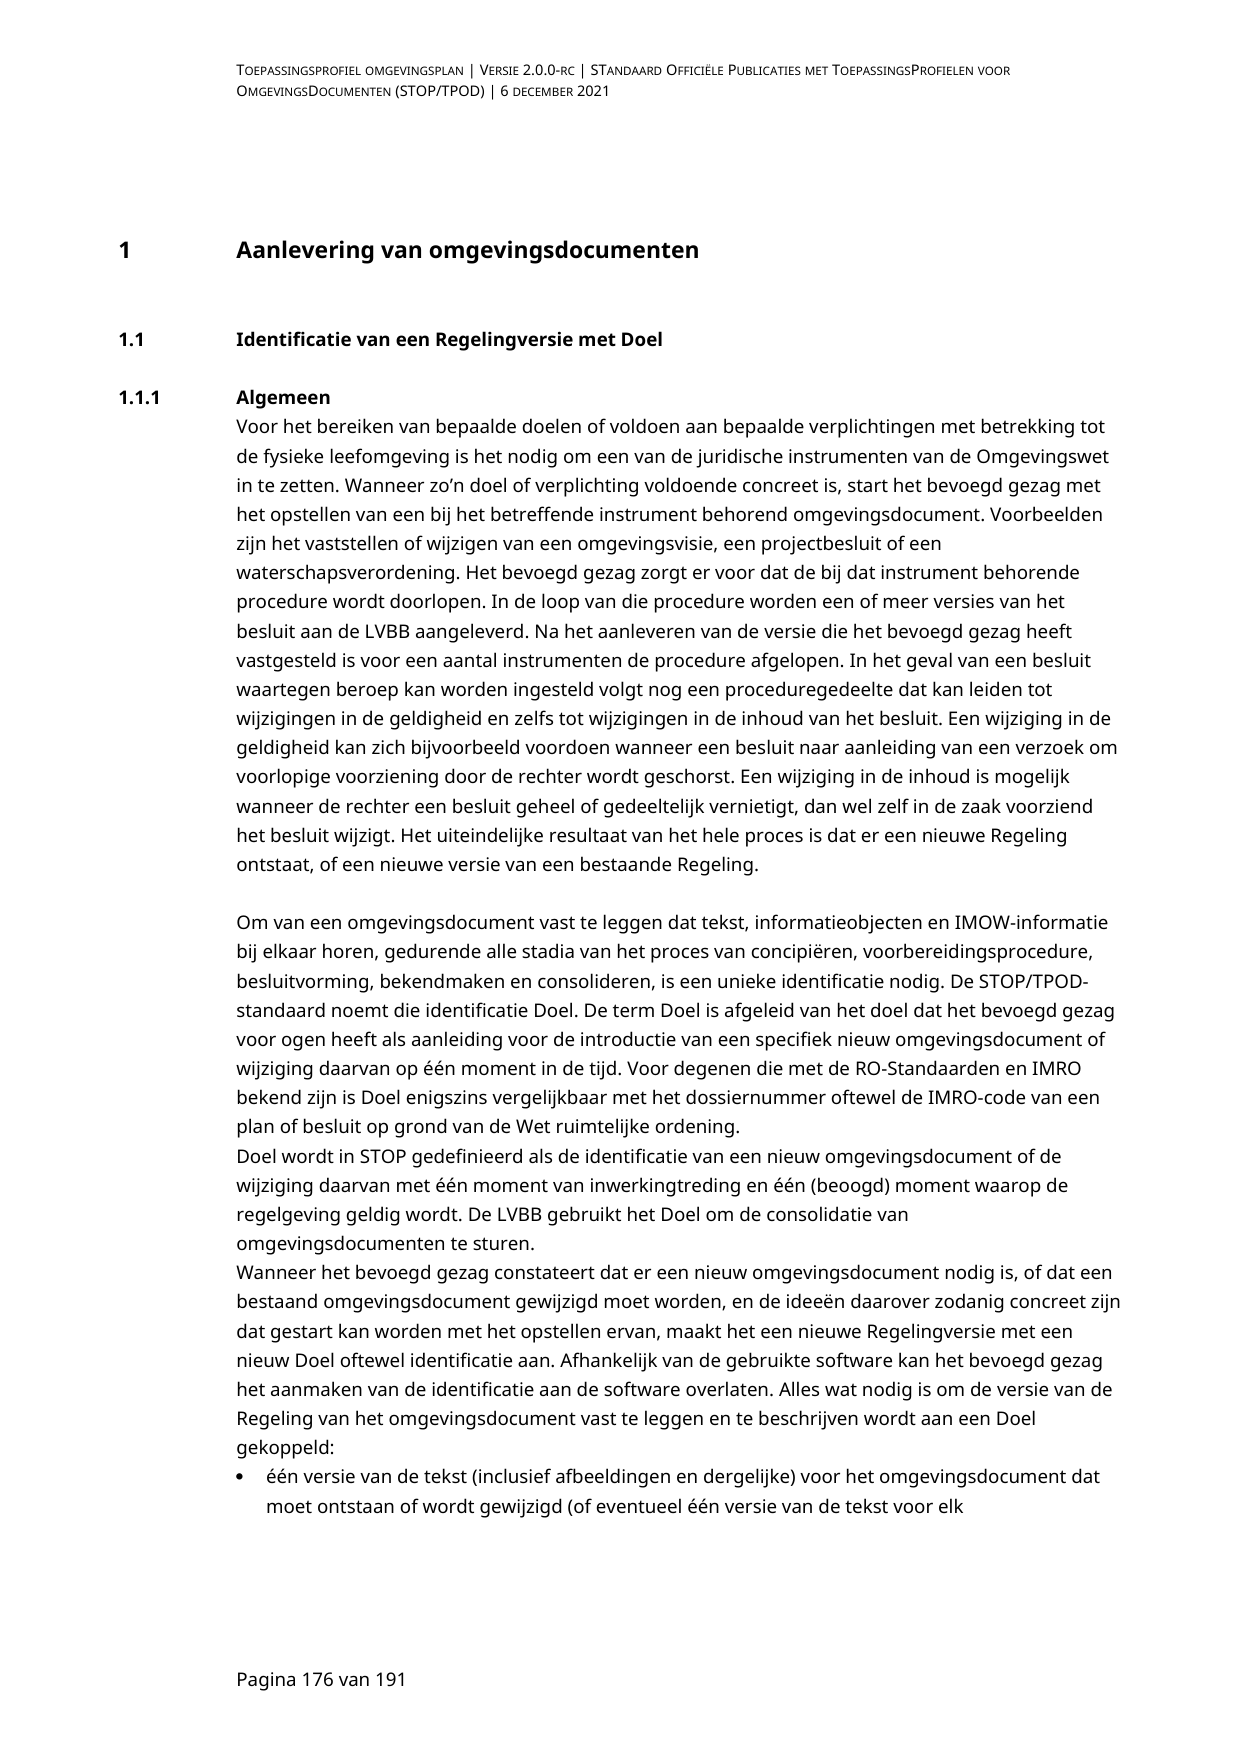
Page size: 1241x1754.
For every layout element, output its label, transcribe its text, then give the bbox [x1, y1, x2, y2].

text Om van een omgevingsdocument vast te leggen dat tekst, informatieobjecten en IMOW-informatie bij elkaar horen, gedurende alle stadia van het proces van concipiëren, voorbereidingsprocedure, besluitvorming, bekendmaken en consolideren, is een unieke identificatie nodig. De STOP/TPOD-standaard noemt die identificatie Doel. De term Doel is afgeleid van het doel dat het bevoegd gezag voor ogen heeft als aanleiding voor de introductie van een specifiek nieuw omgevingsdocument of wijziging daarvan op één moment in de tijd. Voor degenen die met de RO-Standaarden en IMRO bekend zijn is Doel enigszins vergelijkbaar met het dossiernummer oftewel de IMRO-code van een plan of besluit op grond van de Wet ruimtelijke ordening. [236, 906, 1122, 1140]
subtitle Algemeen [118, 381, 1122, 411]
text Voor het bereiken van bepaalde doelen of voldoen aan bepaalde verplichtingen met betrekking tot de fysieke leefomgeving is het nodig om een van de juridische instrumenten van de Omgevingswet in te zetten. Wanneer zo’n doel of verplichting voldoende concreet is, start het bevoegd gezag met het opstellen van een bij het betreffende instrument behorend omgevingsdocument. Voorbeelden zijn het vaststellen of wijzigen van een omgevingsvisie, een projectbesluit of een waterschapsverordening. Het bevoegd gezag zorgt er voor dat de bij dat instrument behorende procedure wordt doorlopen. In de loop van die procedure worden een of meer versies van het besluit aan de LVBB aangeleverd. Na het aanleveren van de versie die het bevoegd gezag heeft vastgesteld is voor een aantal instrumenten de procedure afgelopen. In het geval van een besluit waartegen beroep kan worden ingesteld volgt nog een proceduregedeelte dat kan leiden tot wijzigingen in de geldigheid en zelfs tot wijzigingen in de inhoud van het besluit. Een wijziging in de geldigheid kan zich bijvoorbeeld voordoen wanneer een besluit naar aanleiding van een verzoek om voorlopige voorziening door de rechter wordt geschorst. Een wijziging in de inhoud is mogelijk wanneer de rechter een besluit geheel of gedeeltelijk vernietigt, dan wel zelf in de zaak voorziend het besluit wijzigt. Het uiteindelijke resultaat van het hele proces is dat er een nieuwe Regeling ontstaat, of een nieuwe versie van een bestaande Regeling. [236, 411, 1122, 877]
text Doel wordt in STOP gedefinieerd als de identificatie van een nieuw omgevingsdocument of de wijziging daarvan met één moment van inwerkingtreding en één (beoogd) moment waarop de regelgeving geldig wordt. De LVBB gebruikt het Doel om de consolidatie van omgevingsdocumenten te sturen. [236, 1140, 1122, 1256]
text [236, 1461, 1122, 1519]
subtitle Aanlevering van omgevingsdocumenten [118, 236, 1122, 265]
text Wanneer het bevoegd gezag constateert dat er een nieuw omgevingsdocument nodig is, of dat een bestaand omgevingsdocument gewijzigd moet worden, en de ideeën daarover zodanig concreet zijn dat gestart kan worden met het opstellen ervan, maakt het een nieuwe Regelingversie met een nieuw Doel oftewel identificatie aan. Afhankelijk van de gebruikte software kan het bevoegd gezag het aanmaken van de identificatie aan de software overlaten. Alles wat nodig is om de versie van de Regeling van het omgevingsdocument vast te leggen en te beschrijven wordt aan een Doel gekoppeld: [236, 1256, 1122, 1461]
subtitle Identificatie van een Regelingversie met Doel [118, 323, 1122, 352]
